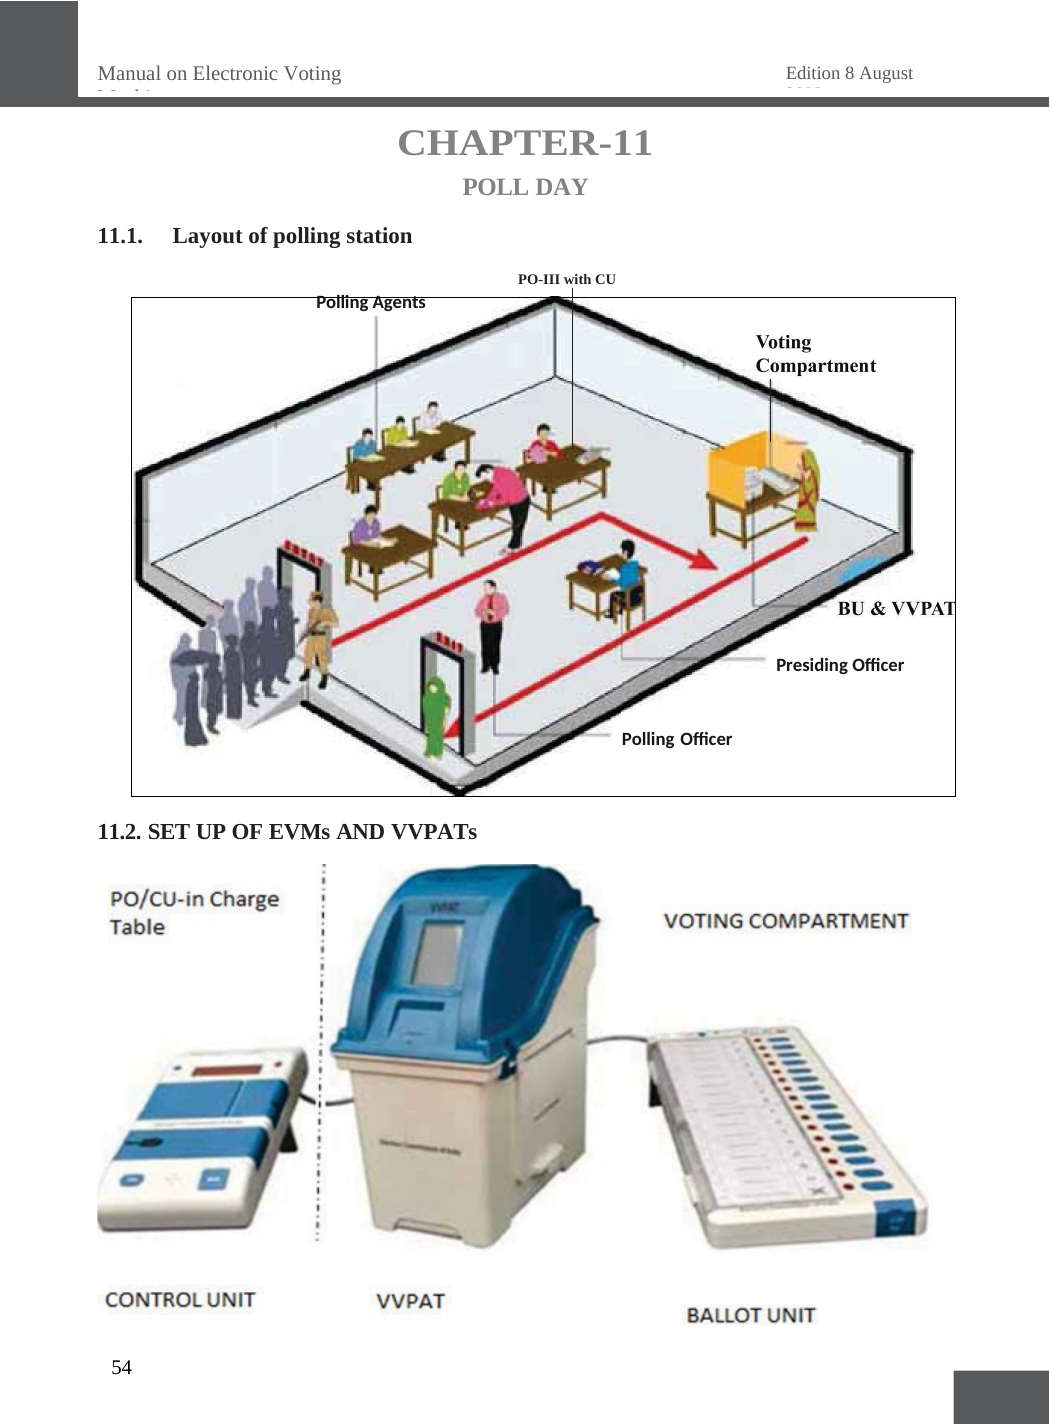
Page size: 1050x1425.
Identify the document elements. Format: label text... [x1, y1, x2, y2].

subtitle POLL DAY [101, 172, 950, 201]
picture [132, 298, 955, 796]
subtitle SET UP OF EVMs AND VVPATs [97, 818, 996, 844]
subtitle CHAPTER-11 [101, 121, 949, 164]
text PO-III with CU [186, 271, 948, 288]
picture [97, 864, 933, 1325]
subtitle Layout of polling station [97, 222, 996, 248]
